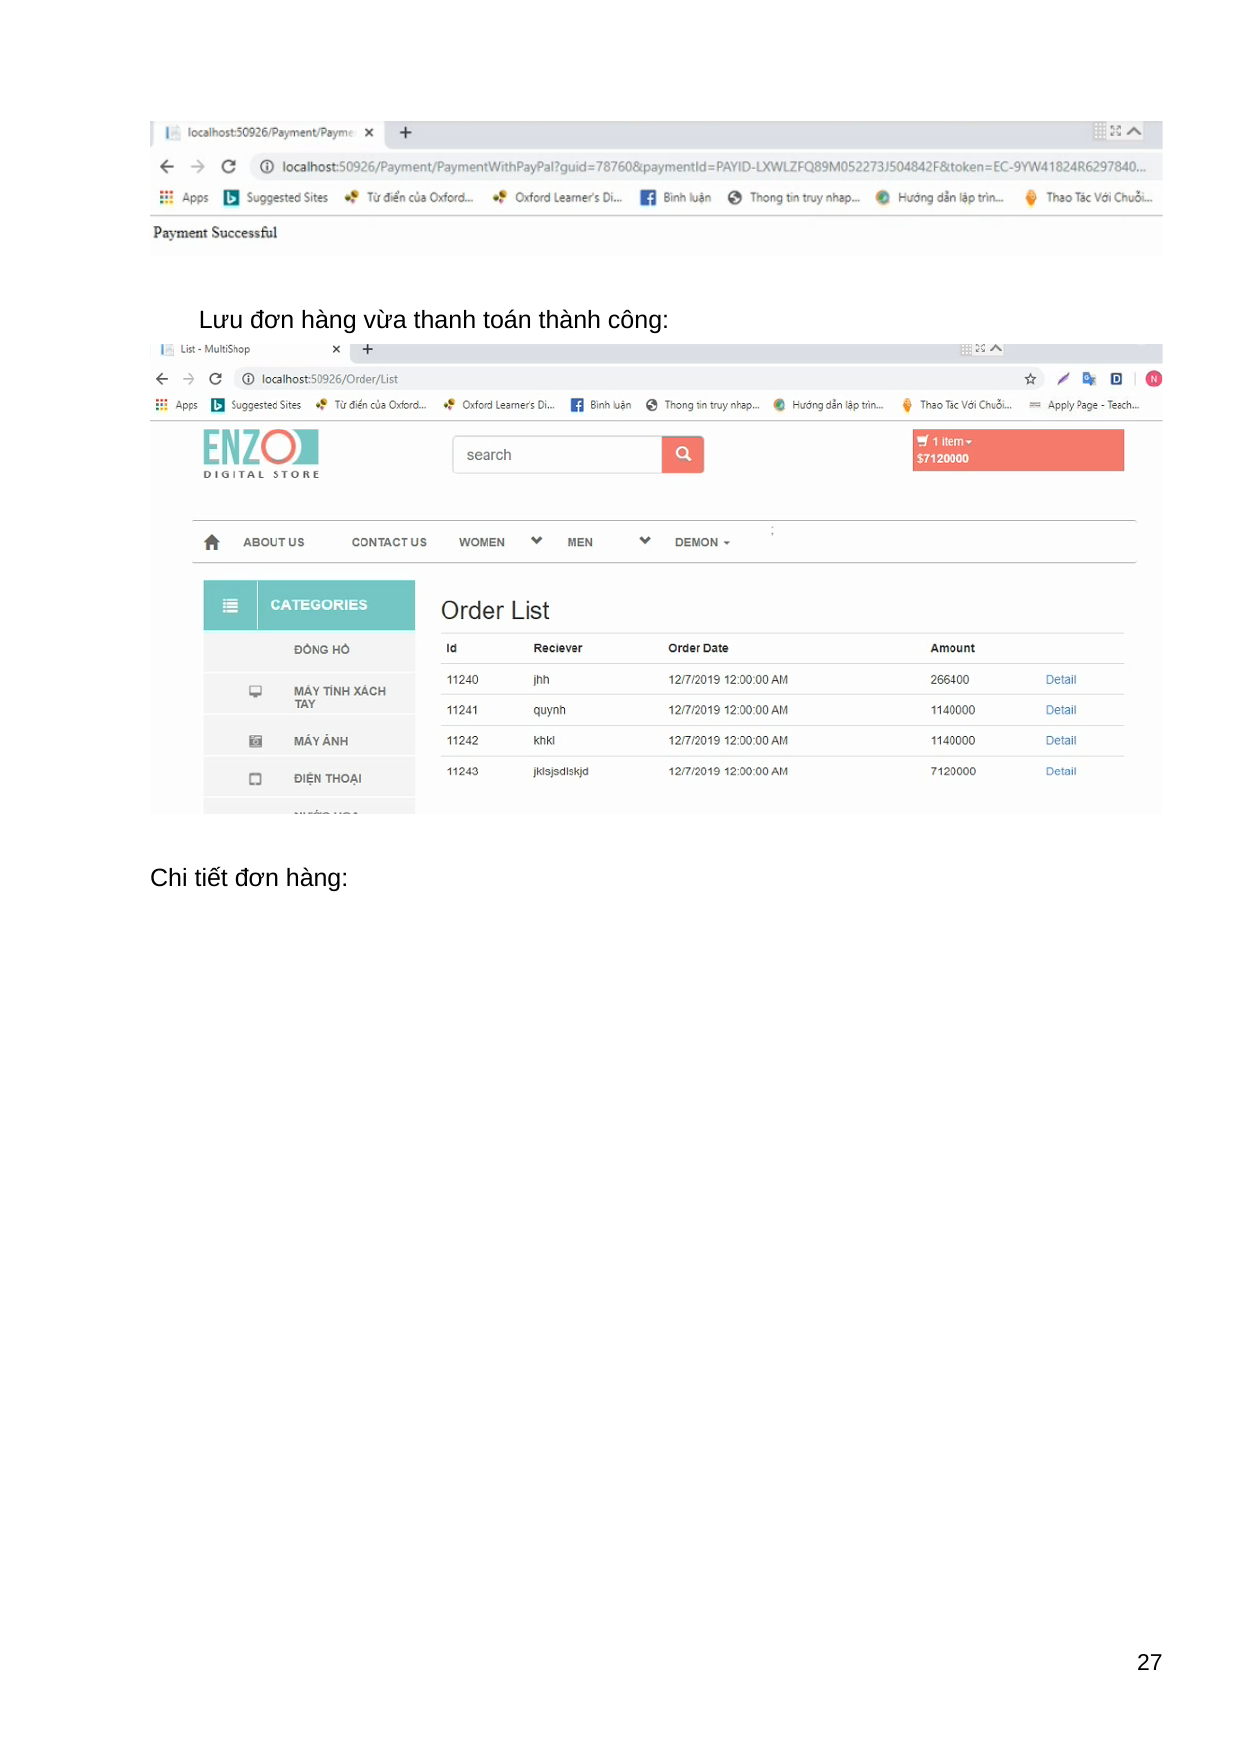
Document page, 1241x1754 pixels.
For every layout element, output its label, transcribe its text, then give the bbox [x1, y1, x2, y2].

text Chi tiết đơn hàng: [150, 863, 1162, 892]
text Lưu đơn hàng vừa thanh toán thành công: [150, 305, 1162, 334]
